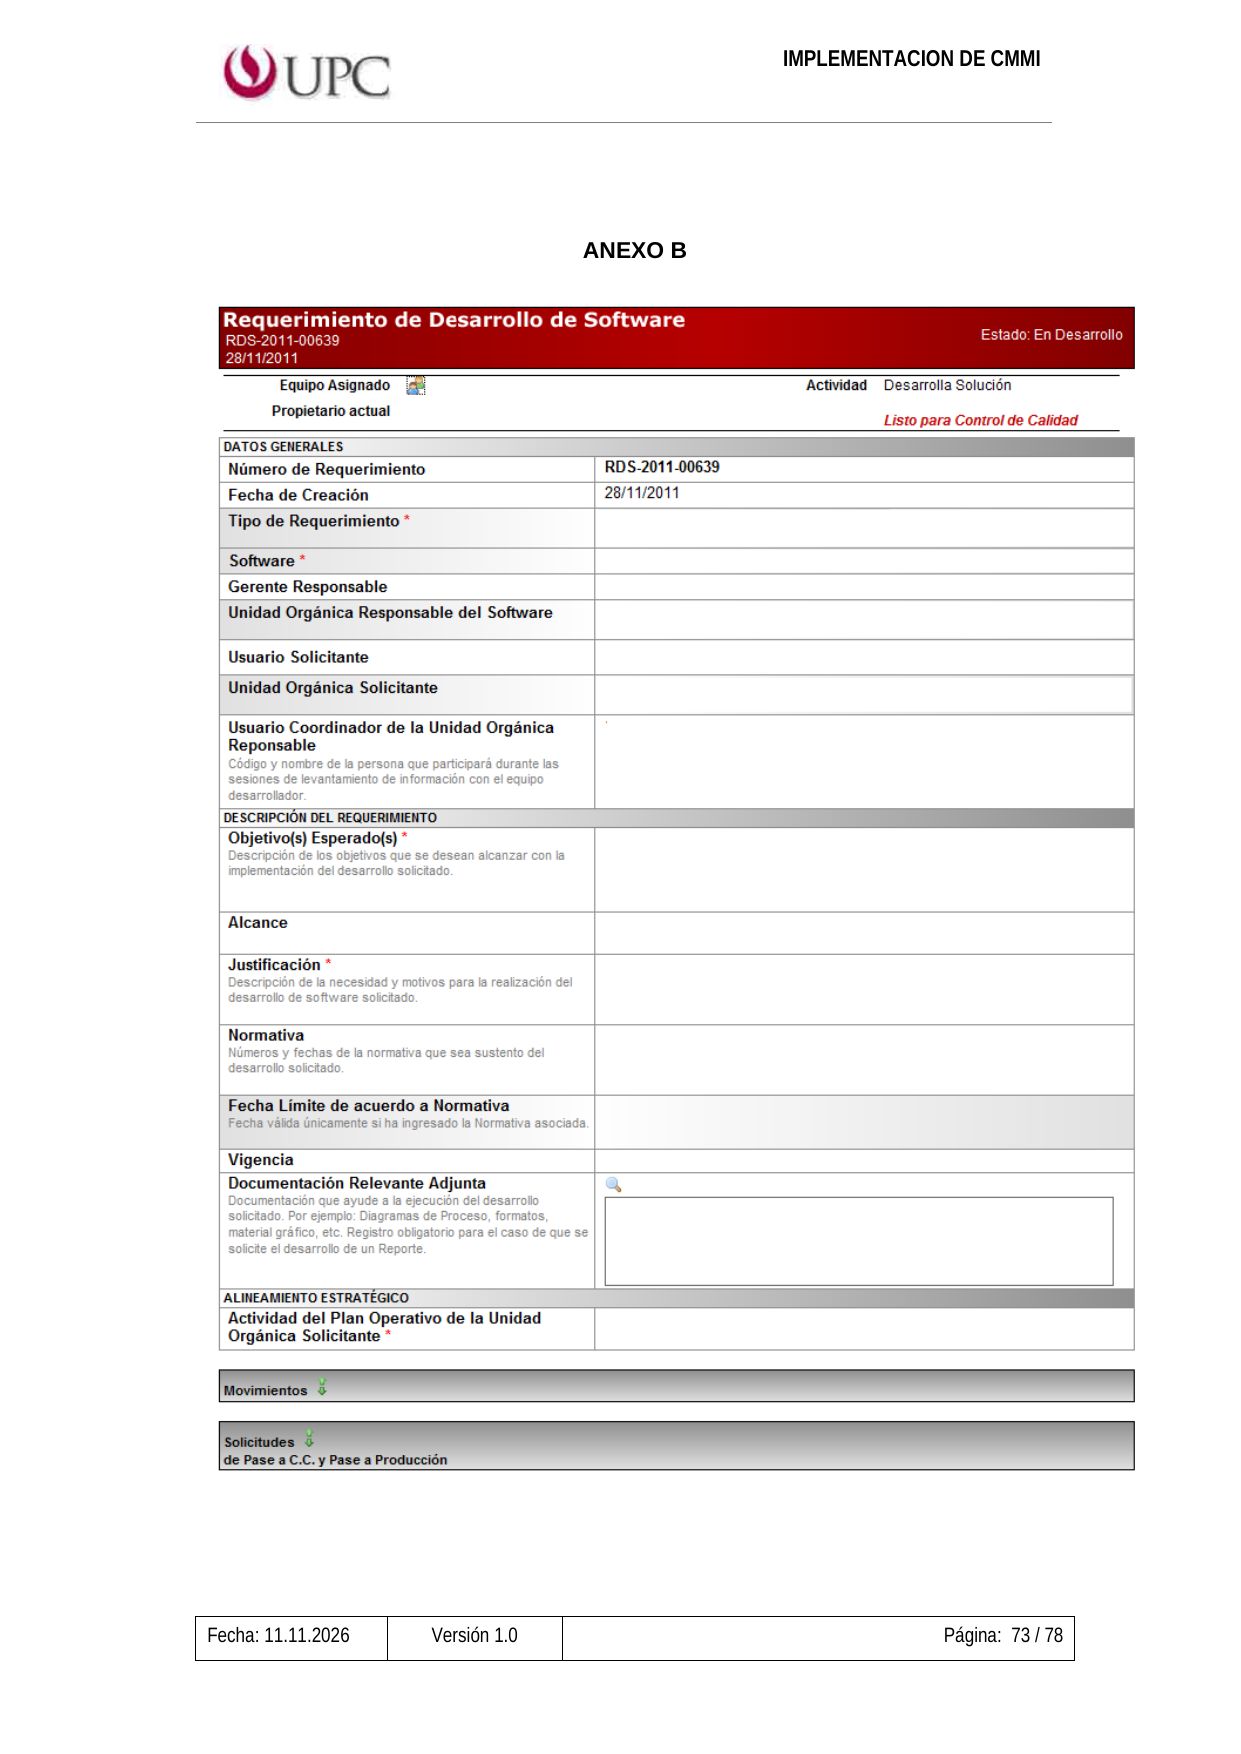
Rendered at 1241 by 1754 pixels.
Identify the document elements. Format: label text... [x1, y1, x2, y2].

picture [218, 44, 397, 106]
list ANEXO B [207, 237, 1063, 263]
picture [206, 301, 1142, 1481]
